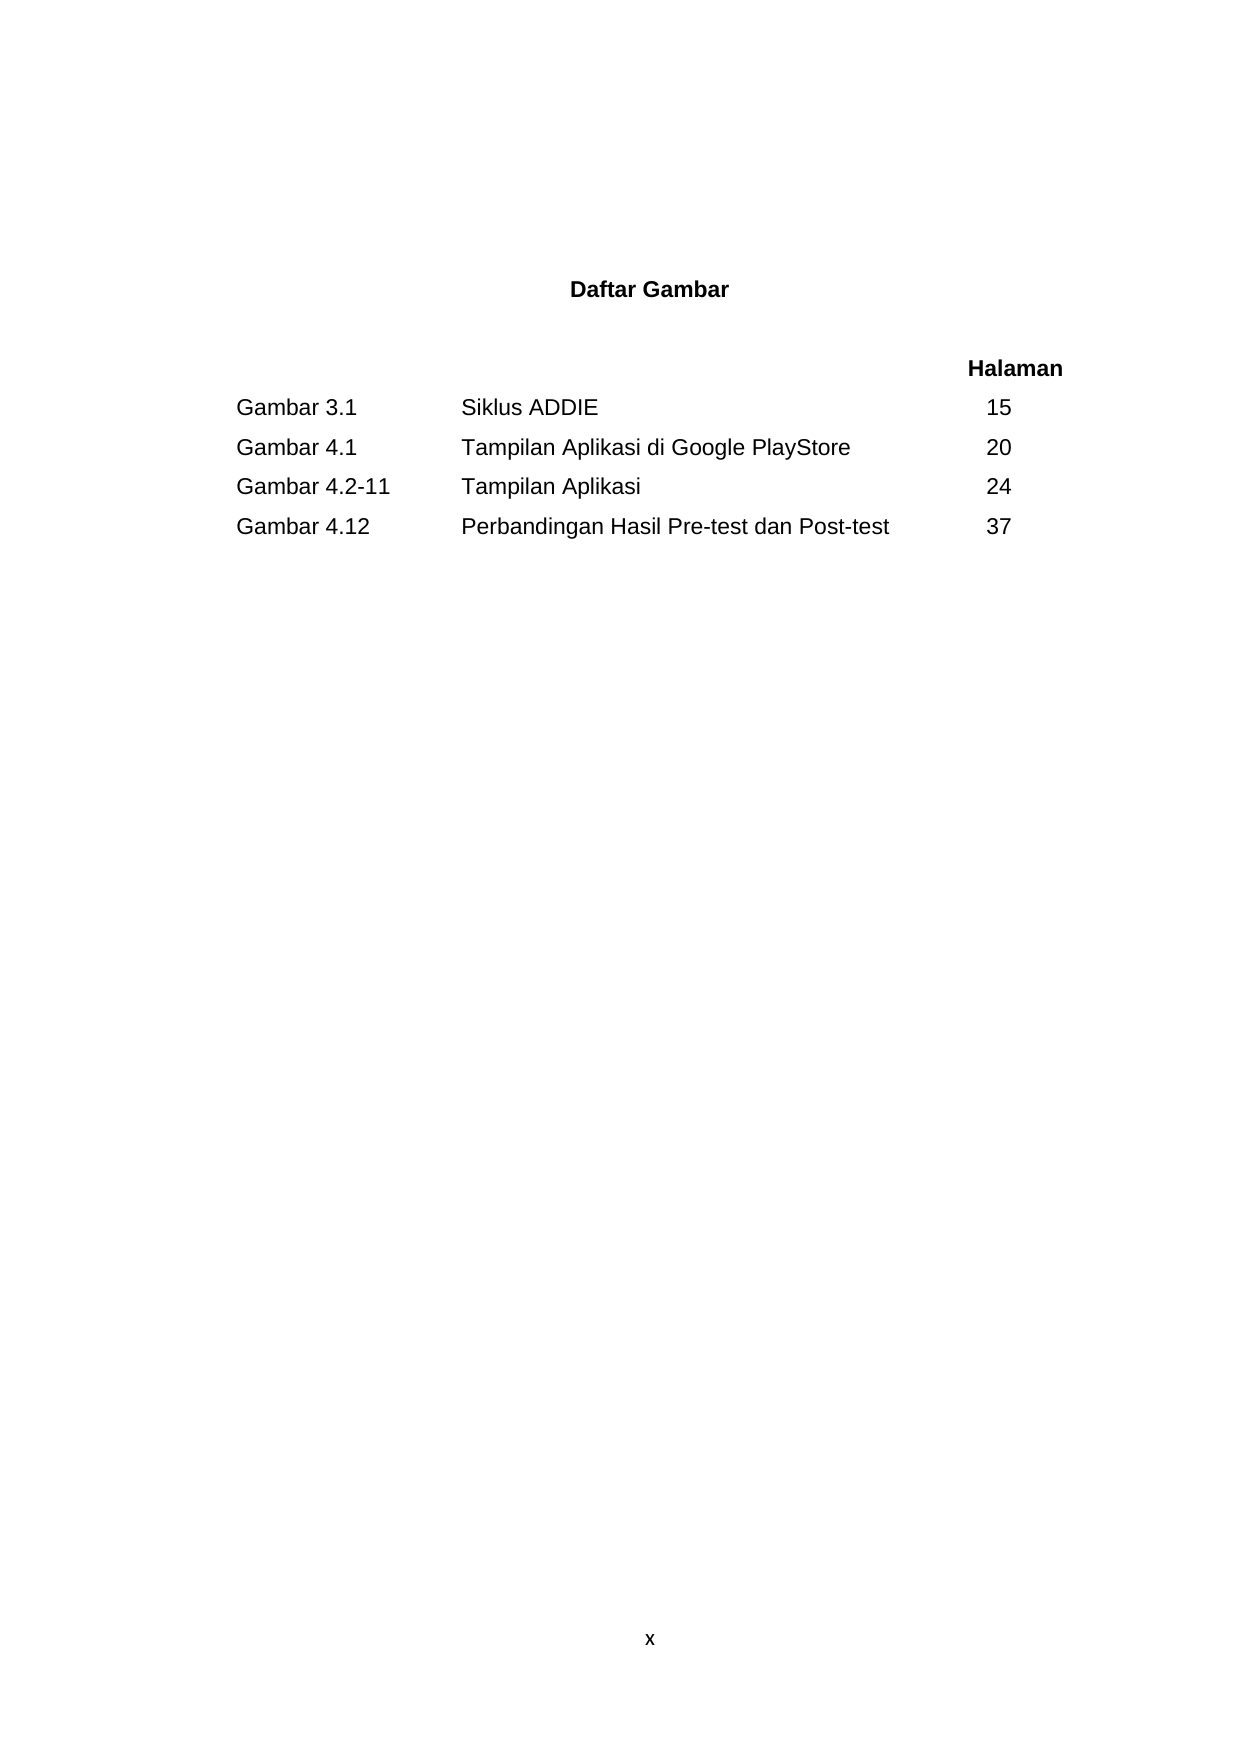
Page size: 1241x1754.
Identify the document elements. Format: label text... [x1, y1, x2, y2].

list Gambar 3.1 Siklus ADDIE 15 [236, 394, 1063, 421]
list Gambar 4.12 Perbandingan Hasil Pre-test dan Post-test 37 [236, 513, 1063, 539]
list Daftar Gambar [236, 276, 1063, 302]
list Gambar 4.2-11 Tampilan Aplikasi 24 [236, 473, 1063, 499]
list Gambar 4.1 Tampilan Aplikasi di Google PlayStore 20 [236, 434, 1063, 460]
list Halaman [236, 355, 1063, 381]
